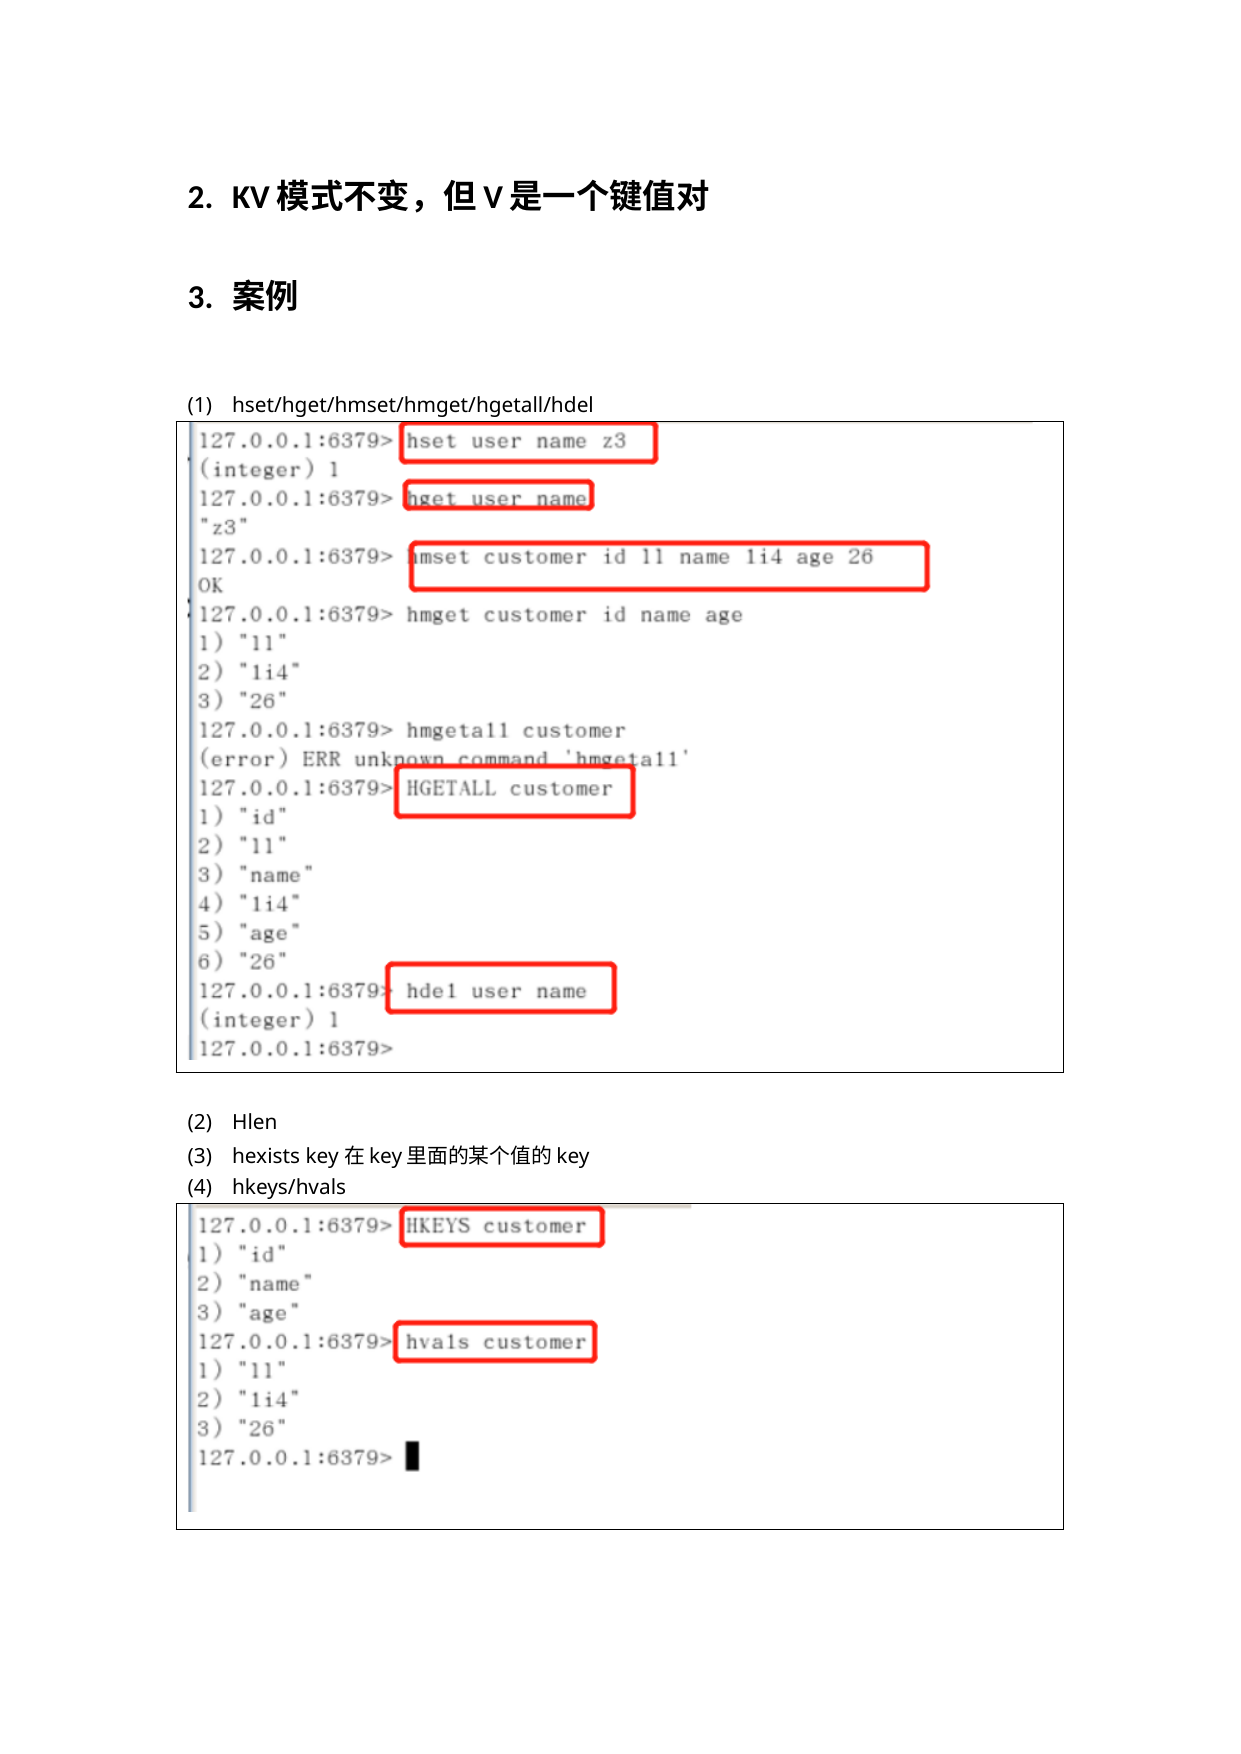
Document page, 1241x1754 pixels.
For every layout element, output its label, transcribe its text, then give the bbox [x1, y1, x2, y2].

list Hlen [187, 1133, 1053, 1165]
picture [187, 1231, 692, 1539]
table_header [177, 449, 1063, 1099]
list hexists key 在key里面的某个值的key [187, 1165, 1053, 1198]
table_header [177, 1231, 1063, 1556]
picture [187, 449, 1033, 1087]
subtitle 案例 [187, 289, 1053, 354]
list hset/hget/hmset/hmget/hgetall/hdel [187, 416, 1053, 448]
list hkeys/hvals [187, 1198, 1053, 1230]
subtitle KV模式不变，但V是一个键值对 [187, 162, 1053, 227]
